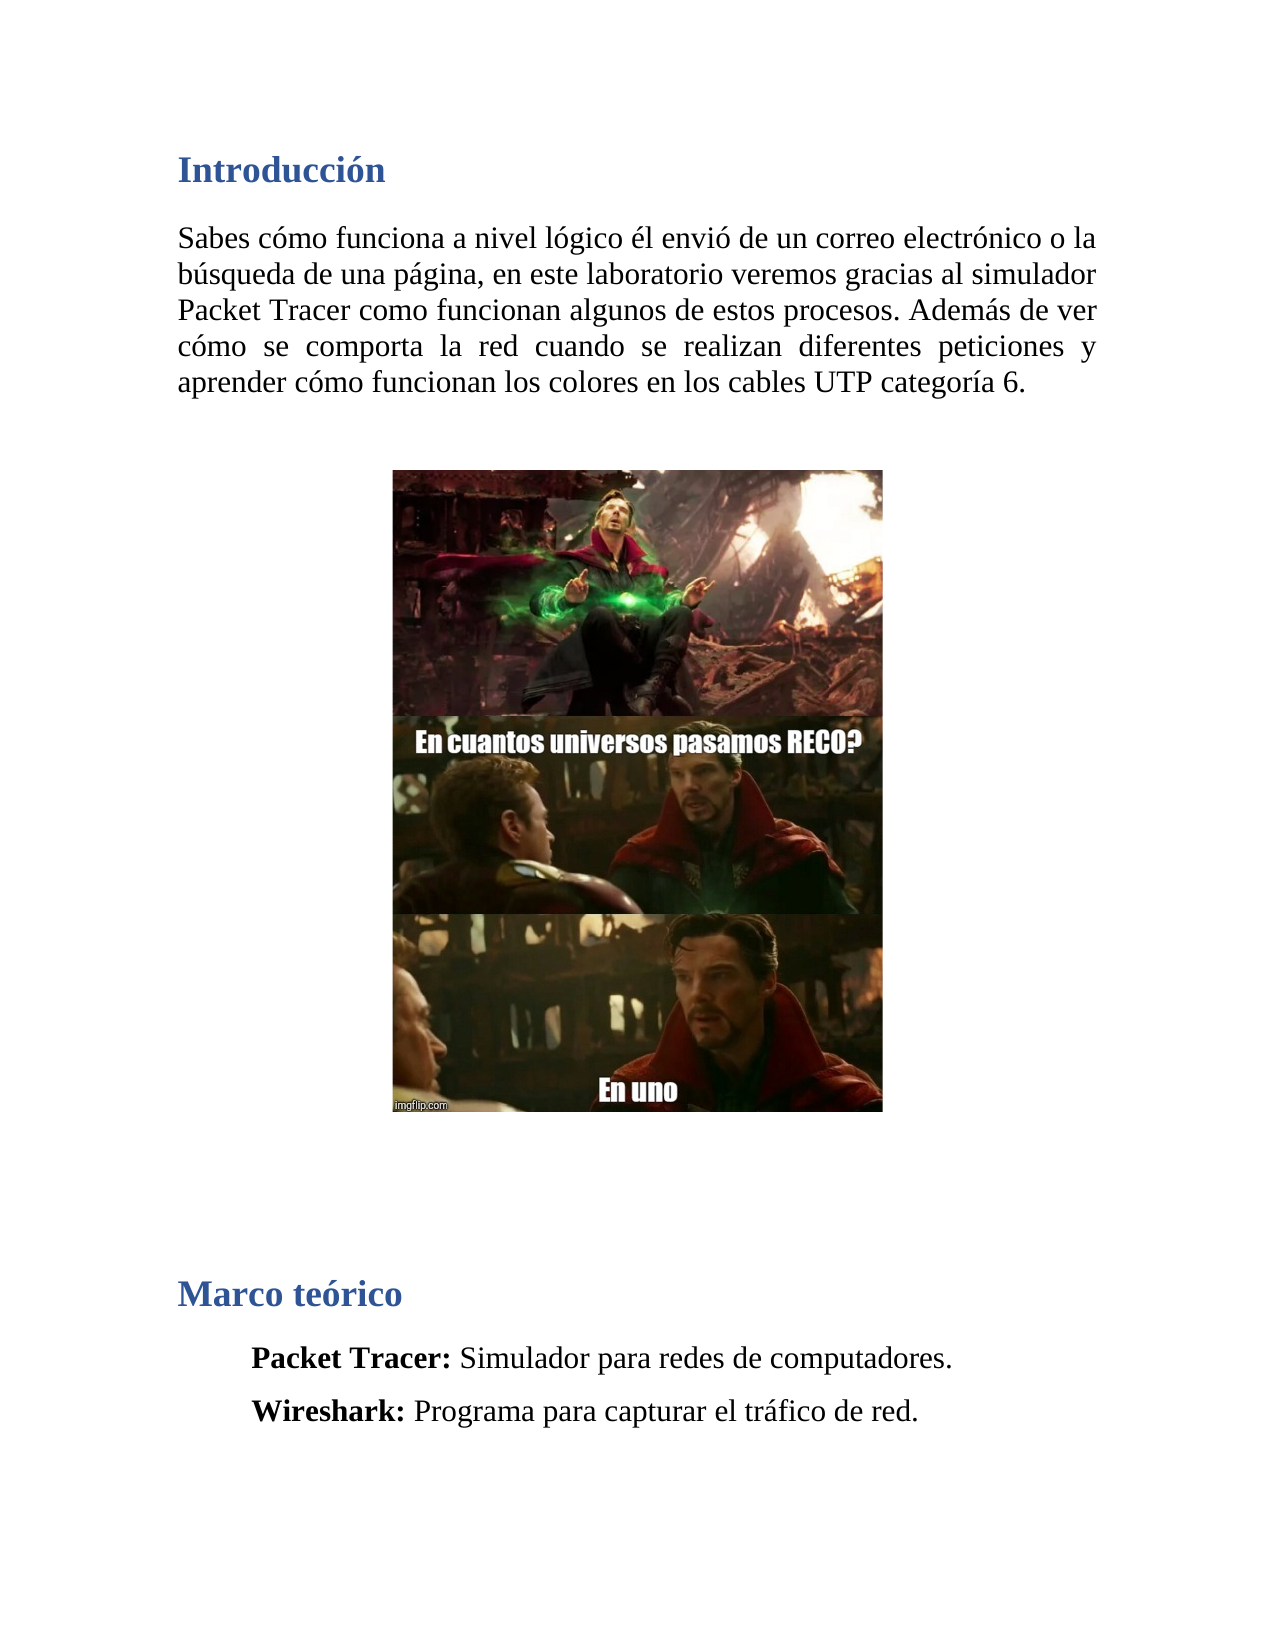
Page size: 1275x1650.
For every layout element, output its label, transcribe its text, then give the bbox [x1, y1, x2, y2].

text Wireshark: Programa para capturar el tráfico de red. [251, 1392, 1098, 1428]
subtitle Introducción [177, 148, 1098, 191]
subtitle Marco teórico [177, 1271, 1098, 1314]
picture [392, 470, 883, 1112]
text Packet Tracer: Simulador para redes de computadores. [251, 1339, 1098, 1375]
text Sabes cómo funciona a nivel lógico él envió de un correo electrónico o la búsqueda de una página, en este laboratorio veremos gracias al simulador Packet Tracer como funcionan algunos de estos procesos. Además de ver cómo se comporta la red cuando se realizan diferentes peticiones y aprender cómo funcionan los colores en los cables UTP categoría 6. [177, 219, 1098, 399]
